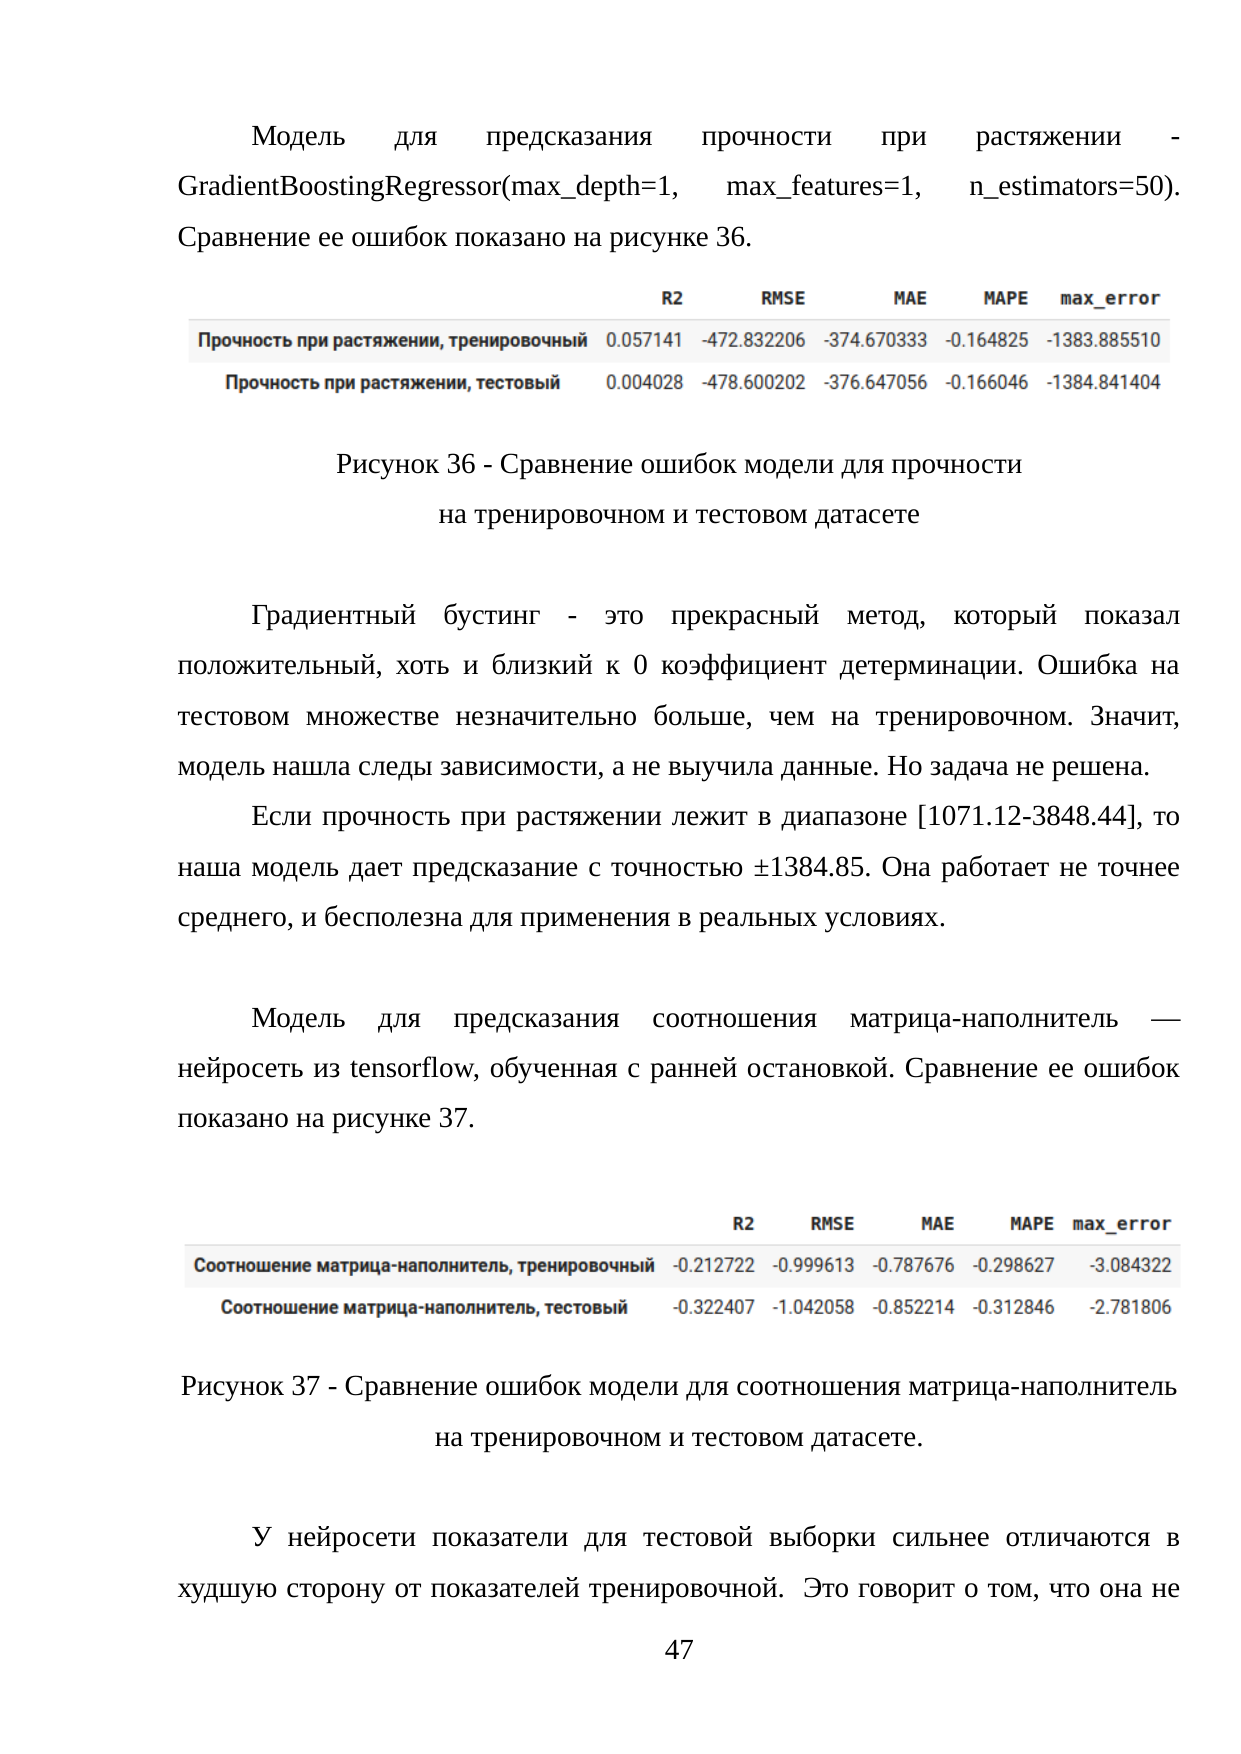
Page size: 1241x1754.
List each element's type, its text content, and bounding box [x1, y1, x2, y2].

text на тренировочном и тестовом датасете. [177, 1419, 1181, 1452]
text Если прочность при растяжении лежит в диапазоне [1071.12-3848.44], то наша модель дает предсказание с точностью ±1384.85. Она работает не точнее среднего, и бесполезна для применения в реальных условиях. [177, 798, 1181, 933]
picture [177, 1201, 1182, 1335]
text Модель для предсказания прочности при растяжении -GradientBoostingRegressor(max_depth=1, max_features=1, n_estimators=50). Сравнение ее ошибок показано на рисунке 36. [177, 118, 1181, 252]
picture [177, 269, 1182, 413]
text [177, 1519, 1181, 1603]
text Модель для предсказания соотношения матрица-наполнитель — нейросеть из tensorflow, обученная с ранней остановкой. Сравнение ее ошибок показано на рисунке 37. [177, 1000, 1181, 1134]
text Рисунок 37 - Сравнение ошибок модели для соотношения матрица-наполнитель [177, 1335, 1181, 1402]
text Рисунок 36 - Сравнение ошибок модели для прочности [177, 413, 1181, 480]
text Градиентный бустинг - это прекрасный метод, который показал положительный, хоть и близкий к 0 коэффициент детерминации. Ошибка на тестовом множестве незначительно больше, чем на тренировочном. Значит, модель нашла следы зависимости, а не выучила данные. Но задача не решена. [177, 597, 1181, 782]
text на тренировочном и тестовом датасете [177, 497, 1181, 530]
